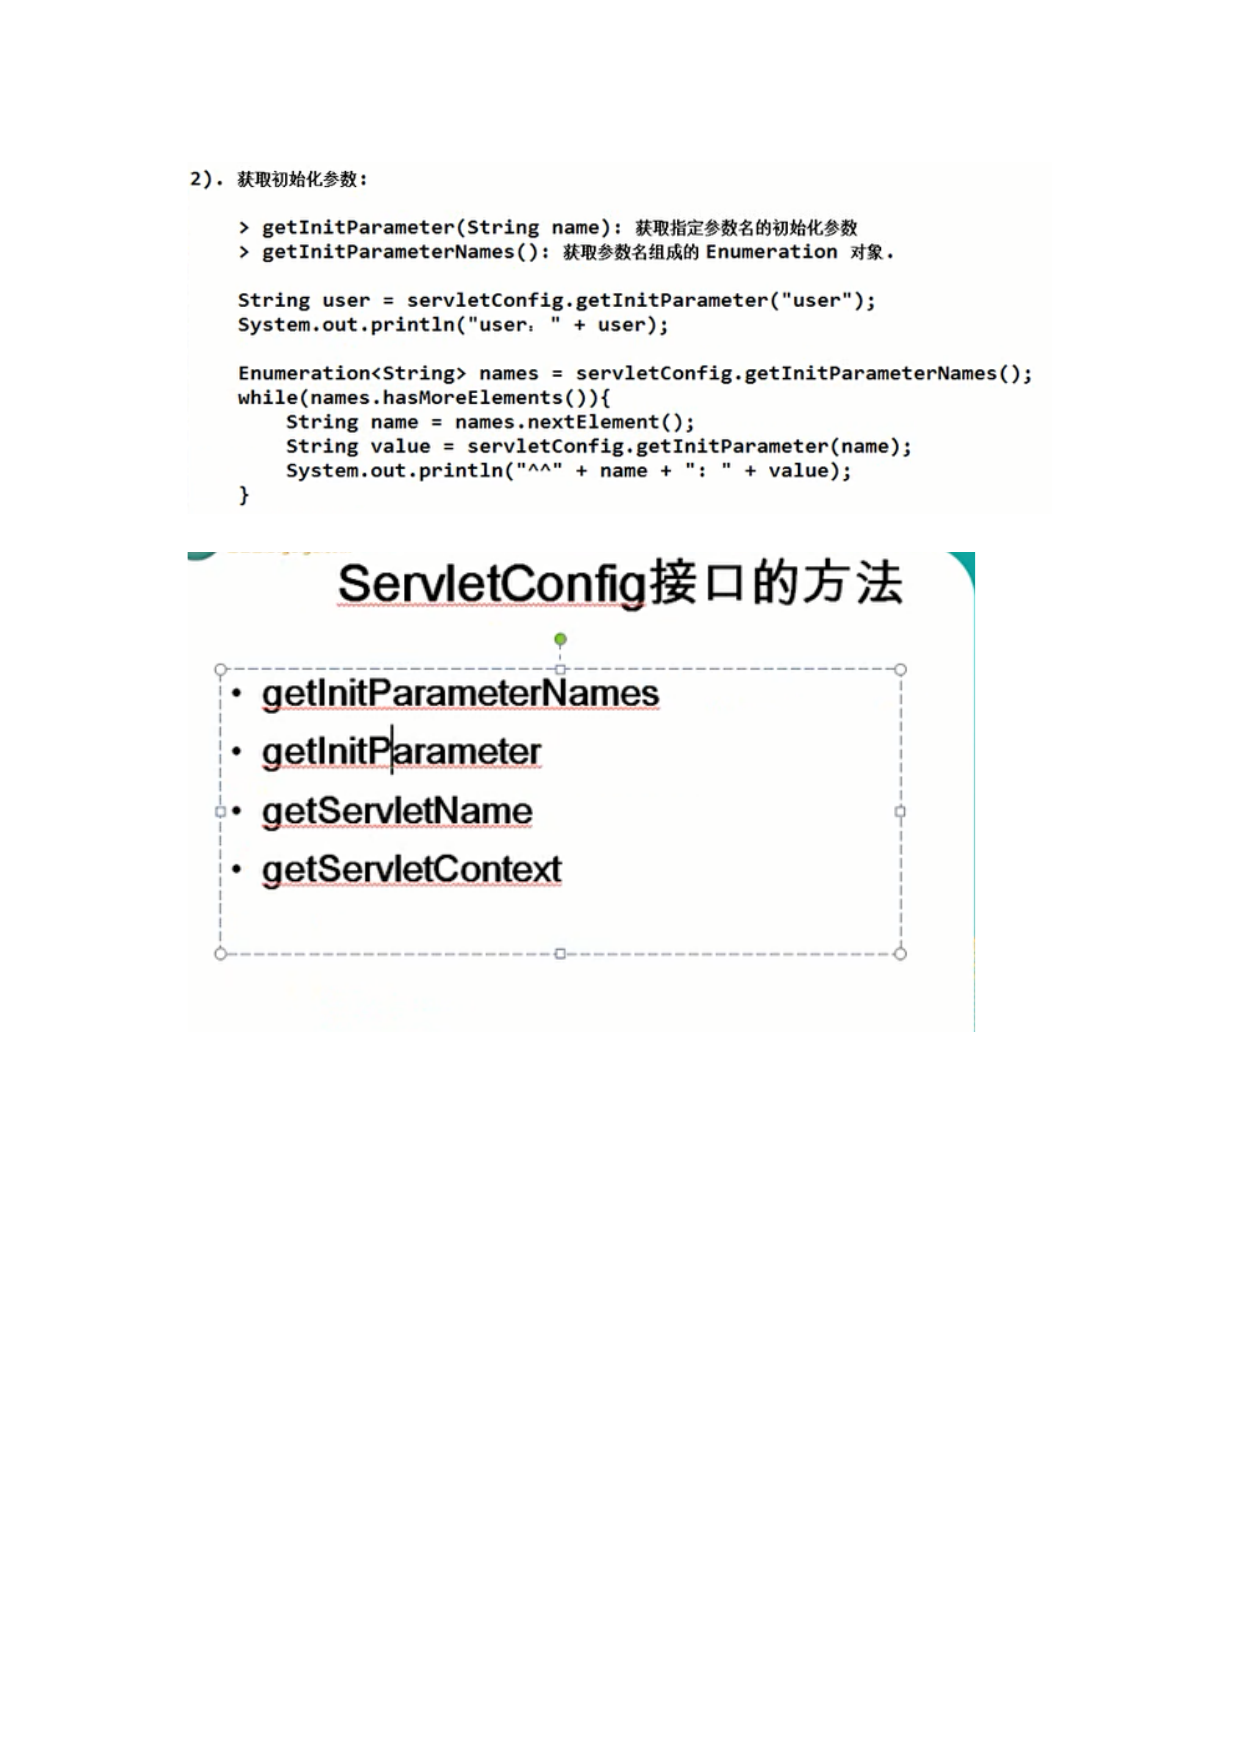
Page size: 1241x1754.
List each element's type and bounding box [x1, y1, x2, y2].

picture [187, 162, 1053, 514]
picture [187, 552, 976, 1032]
